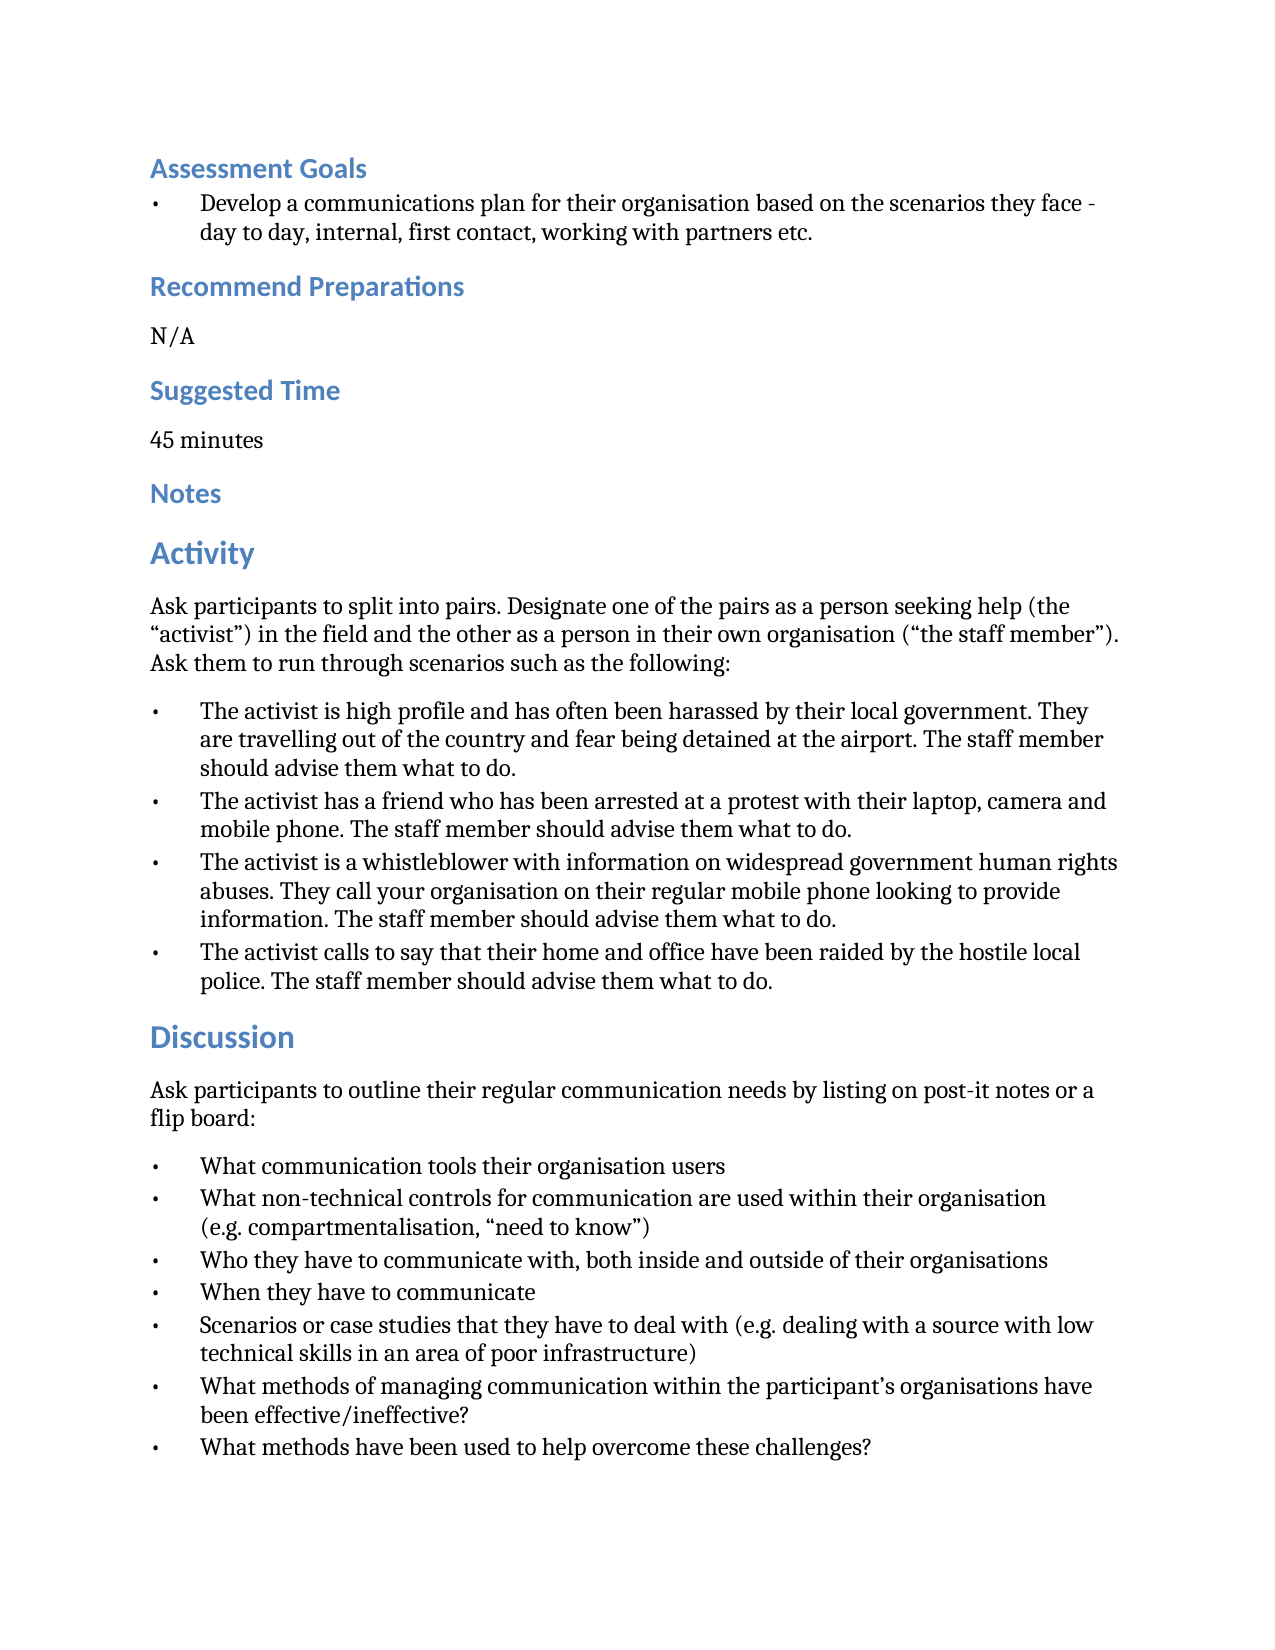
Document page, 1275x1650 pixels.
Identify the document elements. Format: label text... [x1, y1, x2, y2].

text 45 minutes [150, 426, 1125, 455]
list What communication tools their organisation users [150, 1152, 1125, 1181]
text N/A [150, 322, 1125, 351]
list What methods have been used to help overcome these challenges? [150, 1433, 1125, 1462]
subtitle Assessment Goals [150, 150, 1125, 186]
list Scenarios or case studies that they have to deal with (e.g. dealing with a source with low technical skills in an area of poor infrastructure) [150, 1311, 1125, 1368]
subtitle Notes [150, 476, 1125, 511]
subtitle Suggested Time [150, 372, 1125, 407]
list When they have to communicate [150, 1278, 1125, 1307]
list The activist is a whistleblower with information on widespread government human rights abuses. They call your organisation on their regular mobile phone looking to provide information. The staff member should advise them what to do. [150, 848, 1125, 934]
list What methods of managing communication within the participant’s organisations have been effective/ineffective? [150, 1372, 1125, 1429]
text Ask participants to outline their regular communication needs by listing on post-it notes or a flip board: [150, 1076, 1125, 1133]
subtitle Activity [150, 532, 1125, 573]
text Ask participants to split into pairs. Designate one of the pairs as a person seeking help (the “activist”) in the field and the other as a person in their own organisation (“the staff member”). Ask them to run through scenarios such as the following: [150, 592, 1125, 678]
list The activist is high profile and has often been harassed by their local government. They are travelling out of the country and fear being detained at the airport. The staff member should advise them what to do. [150, 697, 1125, 783]
list Develop a communications plan for their organisation based on the scenarios they face - day to day, internal, first contact, working with partners etc. [150, 189, 1125, 247]
subtitle Recommend Preparations [150, 268, 1125, 303]
list What non-technical controls for communication are used within their organisation (e.g. compartmentalisation, “need to know”) [150, 1184, 1125, 1242]
subtitle Discussion [150, 1016, 1125, 1057]
list Who they have to communicate with, both inside and outside of their organisations [150, 1246, 1125, 1274]
list The activist has a friend who has been arrested at a protest with their laptop, camera and mobile phone. The staff member should advise them what to do. [150, 787, 1125, 844]
list The activist calls to say that their home and office have been raided by the hostile local police. The staff member should advise them what to do. [150, 938, 1125, 995]
